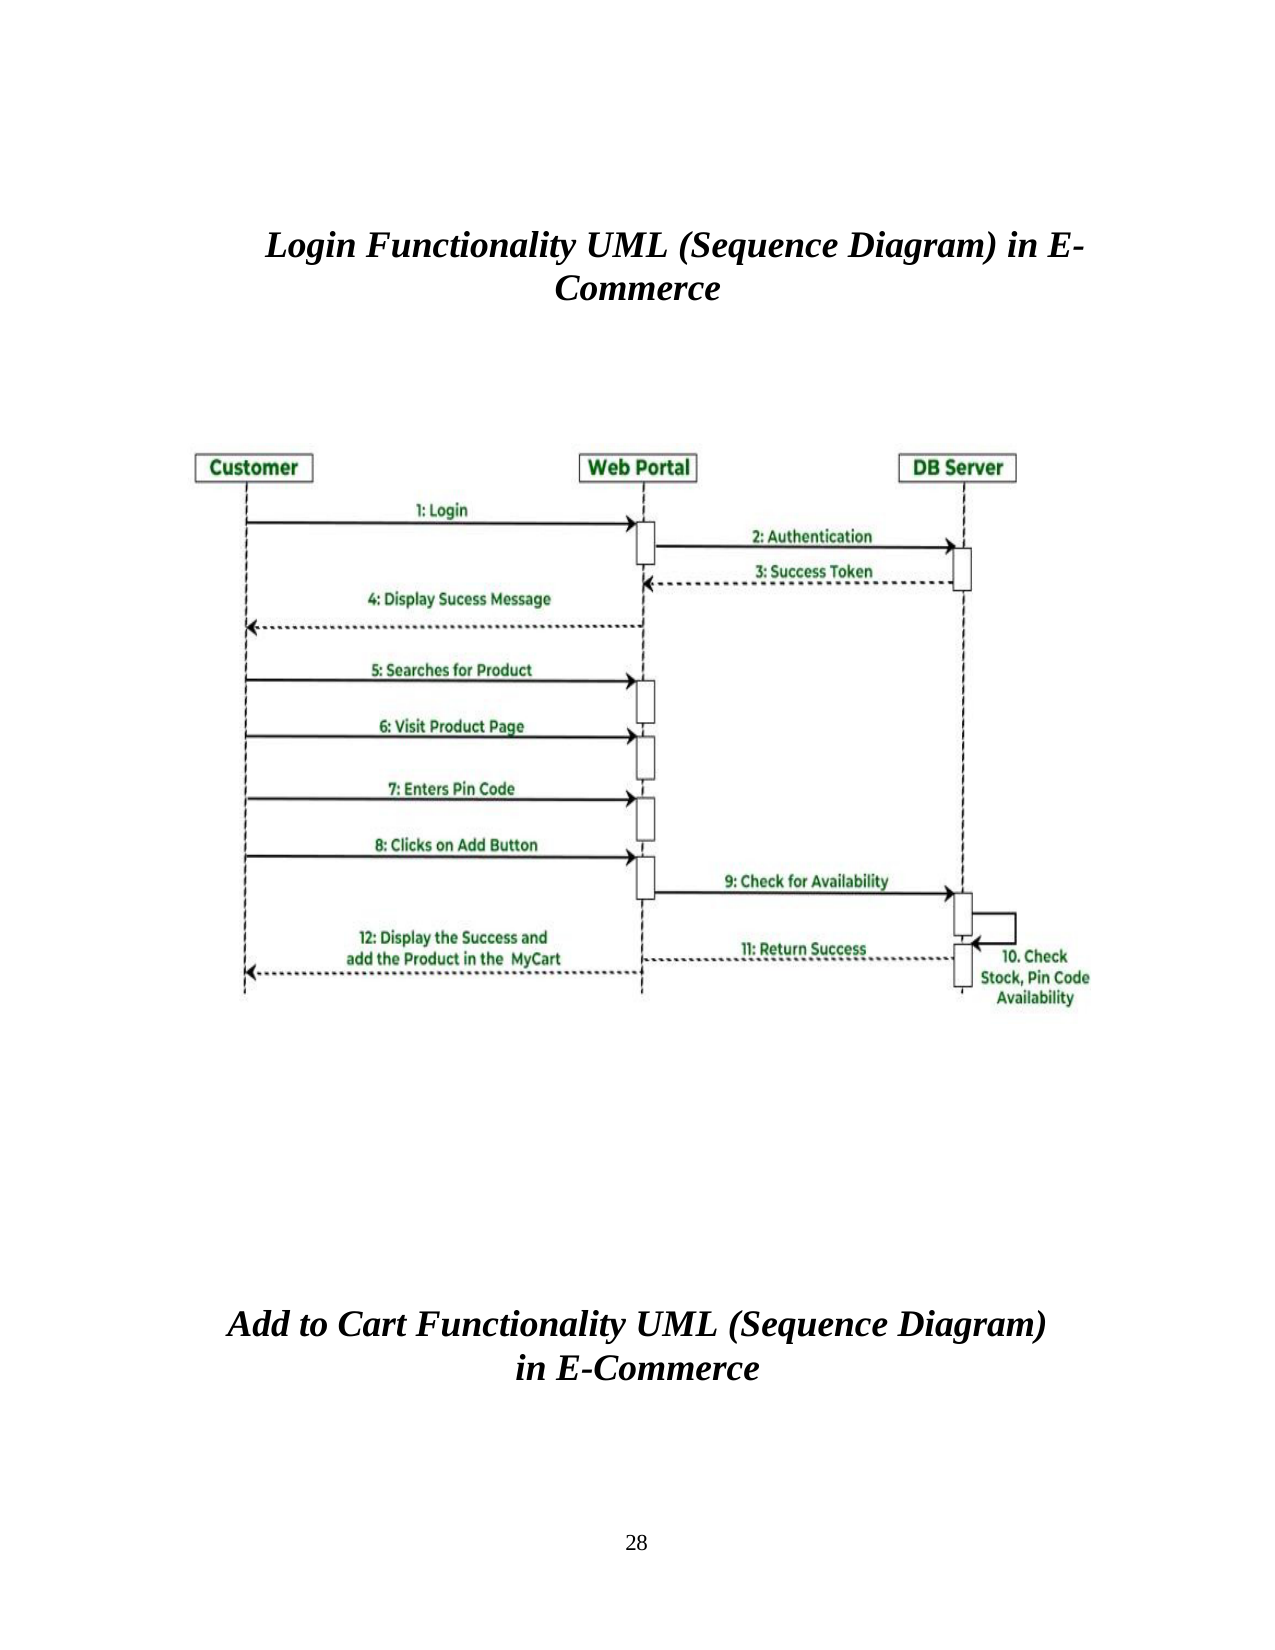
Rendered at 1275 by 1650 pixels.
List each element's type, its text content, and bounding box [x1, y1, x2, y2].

text Add to Cart Functionality UML (Sequence Diagram) in E-Commerce [207, 1302, 1068, 1388]
picture [187, 443, 1092, 1024]
text Login Functionality UML (Sequence Diagram) in E- [188, 222, 1162, 265]
text Commerce [188, 266, 1087, 309]
